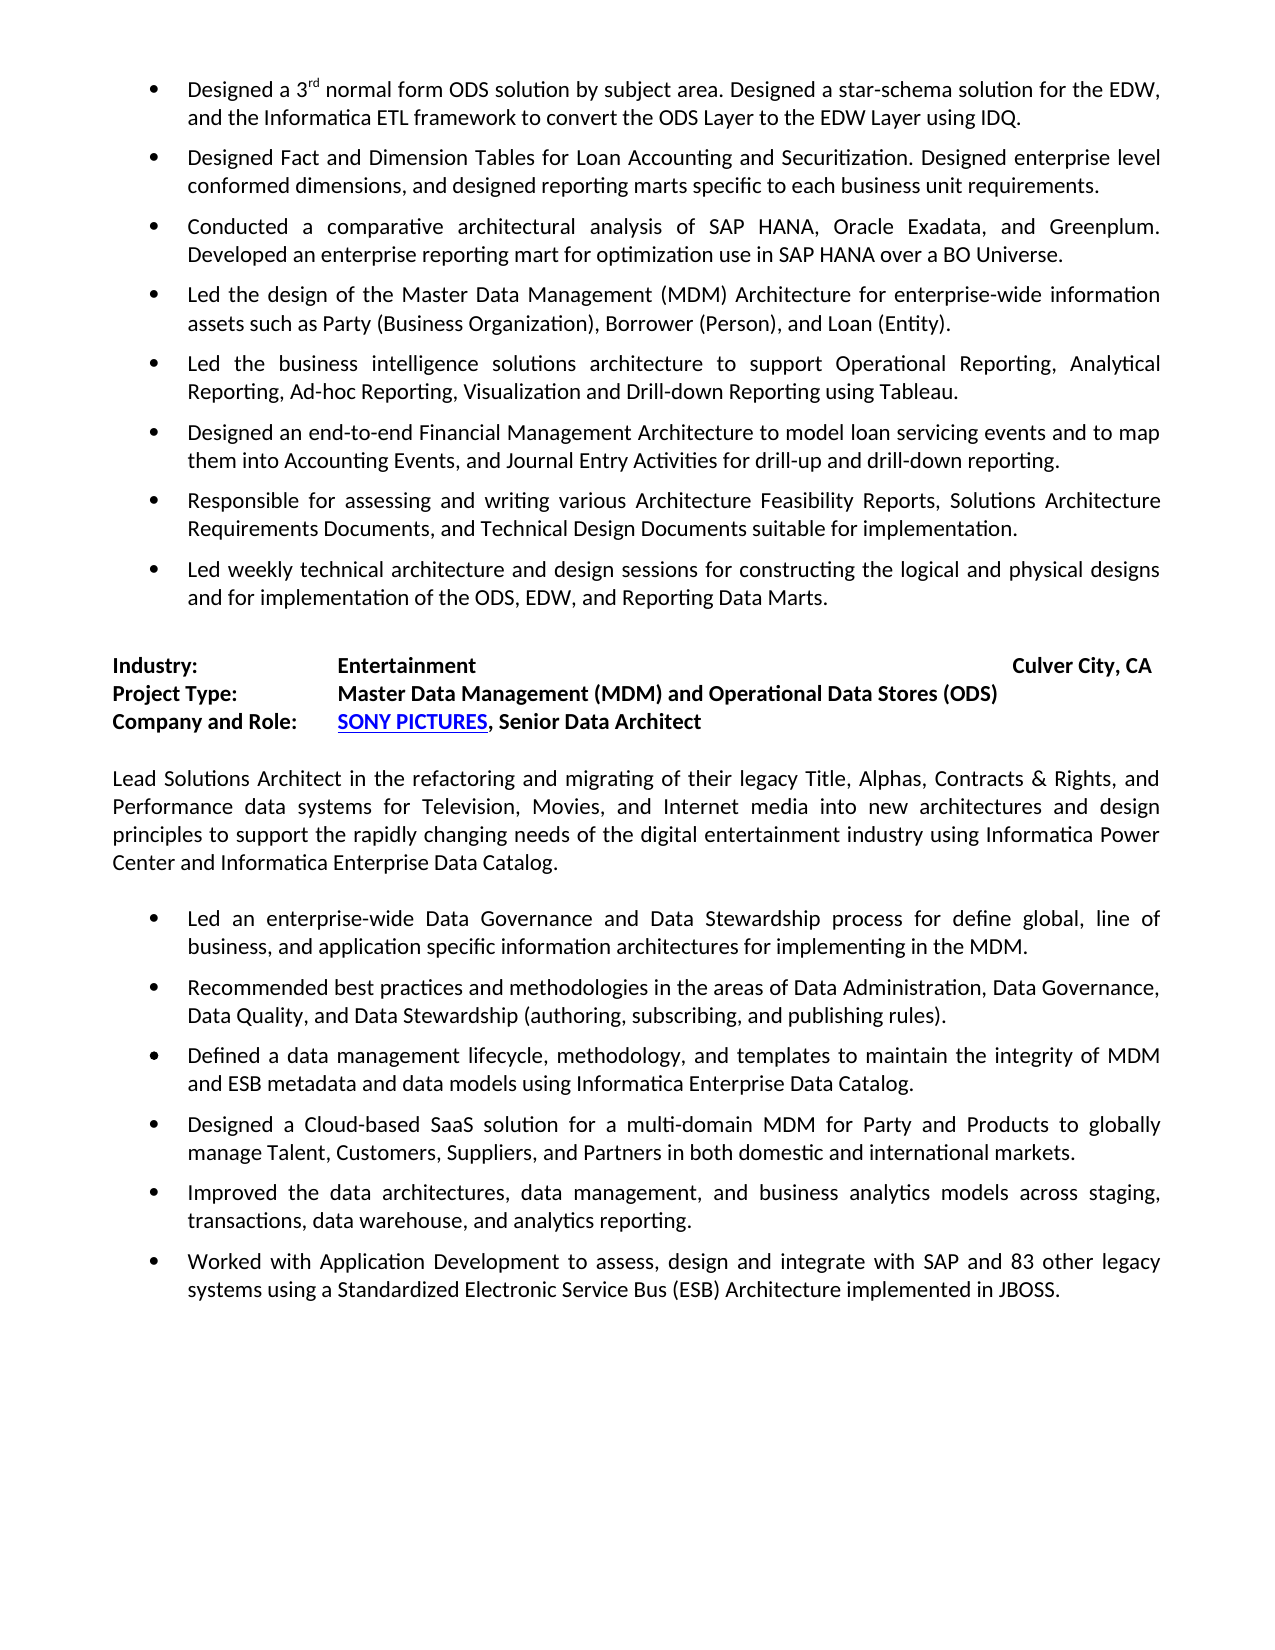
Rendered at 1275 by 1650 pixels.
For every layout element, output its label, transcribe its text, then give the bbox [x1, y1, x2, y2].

list Led the design of the Master Data Management (MDM) Architecture for enterprise-wide information assets such as Party (Business Organization), Borrower (Person), and Loan (Entity). [150, 281, 1162, 337]
list Designed a Cloud-based SaaS solution for a multi-domain MDM for Party and Products to globally manage Talent, Customers, Suppliers, and Partners in both domestic and international markets. [150, 1110, 1162, 1166]
list Led weekly technical architecture and design sessions for constructing the logical and physical designs and for implementation of the ODS, EDW, and Reporting Data Marts. [150, 555, 1162, 611]
list Worked with Application Development to assess, design and integrate with SAP and 83 other legacy systems using a Standardized Electronic Service Bus (ESB) Architecture implemented in JBOSS. [150, 1247, 1162, 1303]
list Conducted a comparative architectural analysis of SAP HANA, Oracle Exadata, and Greenplum. Developed an enterprise reporting mart for optimization use in SAP HANA over a BO Universe. [150, 212, 1162, 268]
list Designed an end-to-end Financial Management Architecture to model loan servicing events and to map them into Accounting Events, and Journal Entry Activities for drill-up and drill-down reporting. [150, 418, 1162, 474]
list Improved the data architectures, data management, and business analytics models across staging, transactions, data warehouse, and analytics reporting. [150, 1178, 1162, 1234]
list Designed a 3rd normal form ODS solution by subject area. Designed a star-schema solution for the EDW, and the Informatica ETL framework to convert the ODS Layer to the EDW Layer using IDQ. [150, 75, 1162, 131]
list Led the business intelligence solutions architecture to support Operational Reporting, Analytical Reporting, Ad-hoc Reporting, Visualization and Drill-down Reporting using Tableau. [150, 349, 1162, 405]
text Industry: Entertainment Culver City, CA Project Type: Master Data Management (MDM) and Operational Data Stores (ODS) [112, 651, 1162, 707]
list Responsible for assessing and writing various Architecture Feasibility Reports, Solutions Architecture Requirements Documents, and Technical Design Documents suitable for implementation. [150, 486, 1162, 542]
text Company and Role: SONY PICTURES, Senior Data Architect [112, 707, 1162, 764]
list Recommended best practices and methodologies in the areas of Data Administration, Data Governance, Data Quality, and Data Stewardship (authoring, subscribing, and publishing rules). [150, 973, 1162, 1029]
text Lead Solutions Architect in the refactoring and migrating of their legacy Title, Alphas, Contracts & Rights, and Performance data systems for Television, Movies, and Internet media into new architectures and design principles to support the rapidly changing needs of the digital entertainment industry using Informatica Power Center and Informatica Enterprise Data Catalog. [112, 764, 1162, 876]
list Led an enterprise-wide Data Governance and Data Stewardship process for define global, line of business, and application specific information architectures for implementing in the MDM. [150, 904, 1162, 960]
list Defined a data management lifecycle, methodology, and templates to maintain the integrity of MDM and ESB metadata and data models using Informatica Enterprise Data Catalog. [150, 1041, 1162, 1097]
list Designed Fact and Dimension Tables for Loan Accounting and Securitization. Designed enterprise level conformed dimensions, and designed reporting marts specific to each business unit requirements. [150, 143, 1162, 199]
